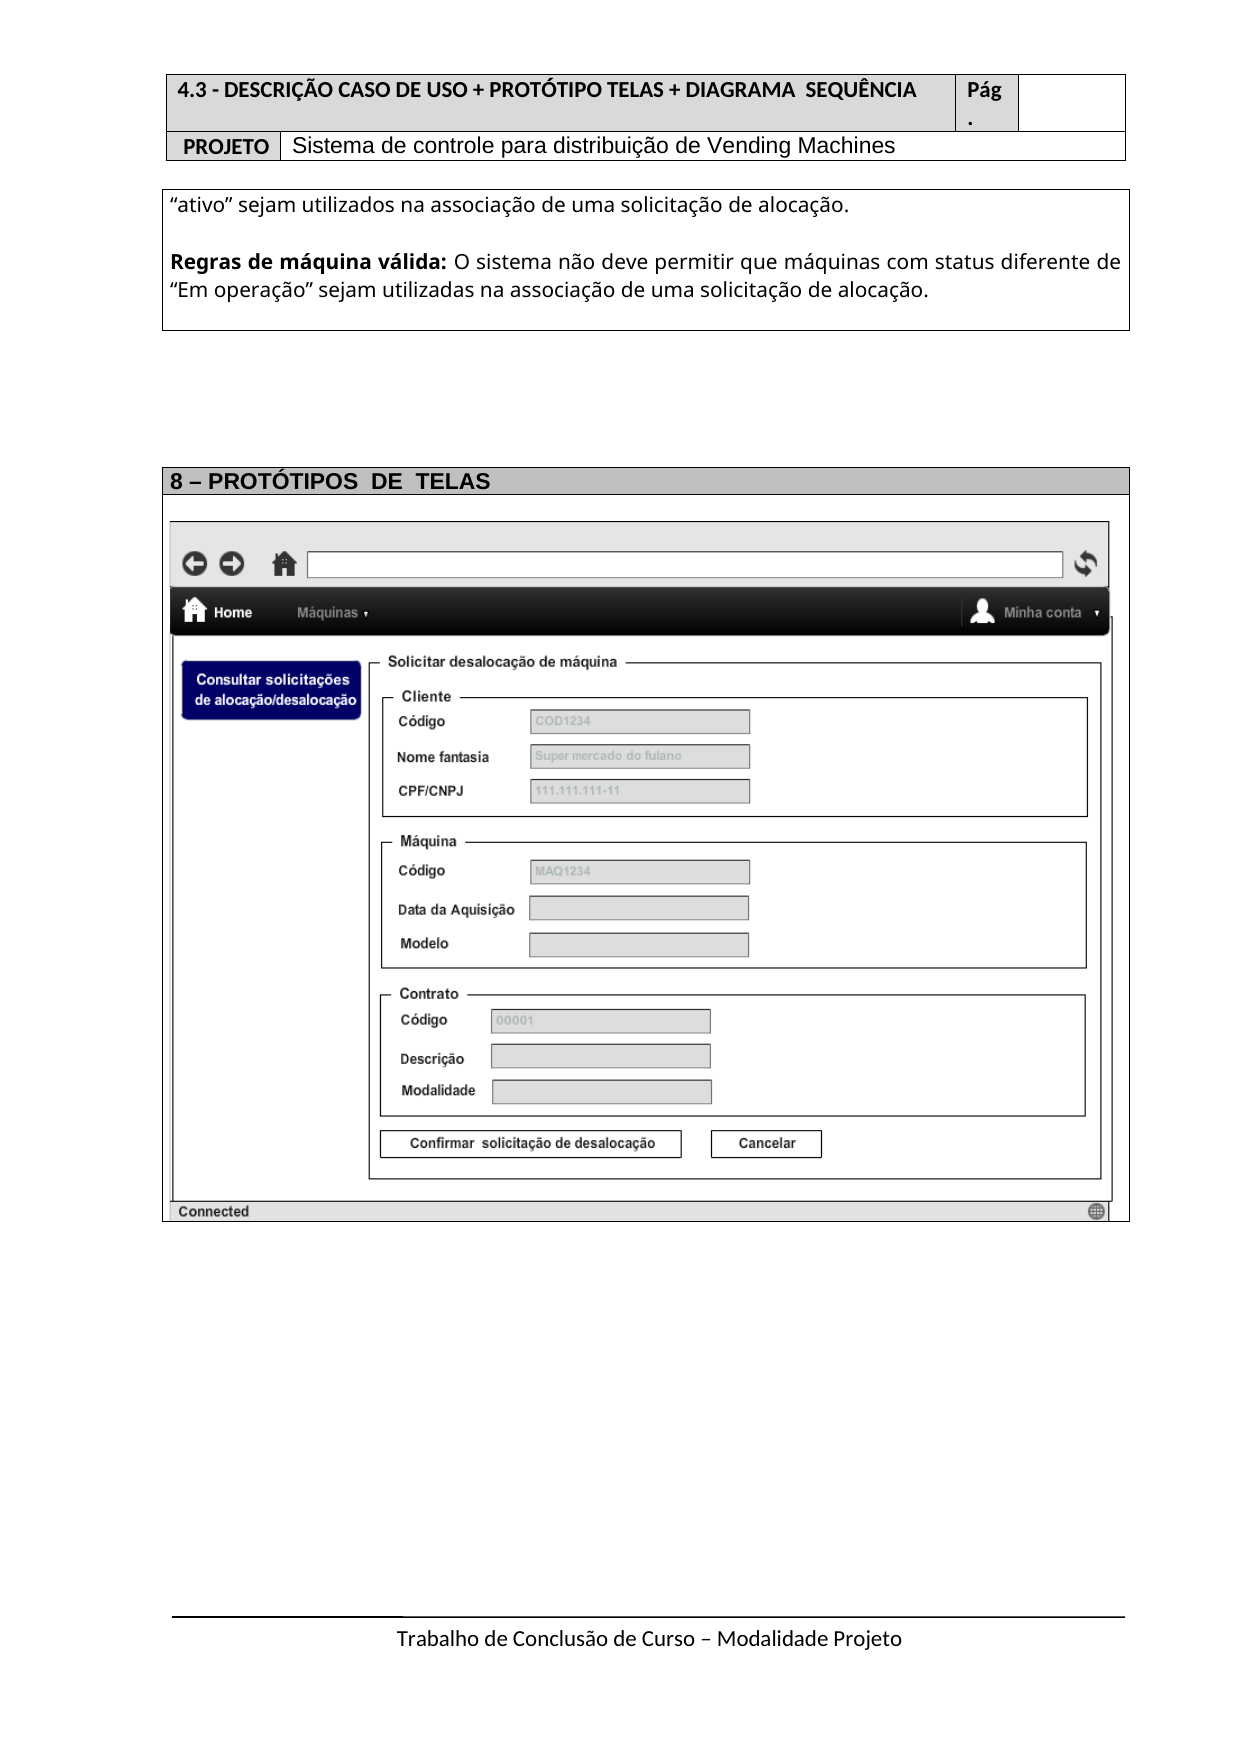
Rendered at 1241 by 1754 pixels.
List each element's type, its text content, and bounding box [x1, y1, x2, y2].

picture [169, 521, 1115, 1221]
table_cell [163, 495, 1129, 1221]
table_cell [163, 190, 1129, 330]
table_header 8 – PROTÓTIPOS DE TELAS [163, 468, 1129, 494]
